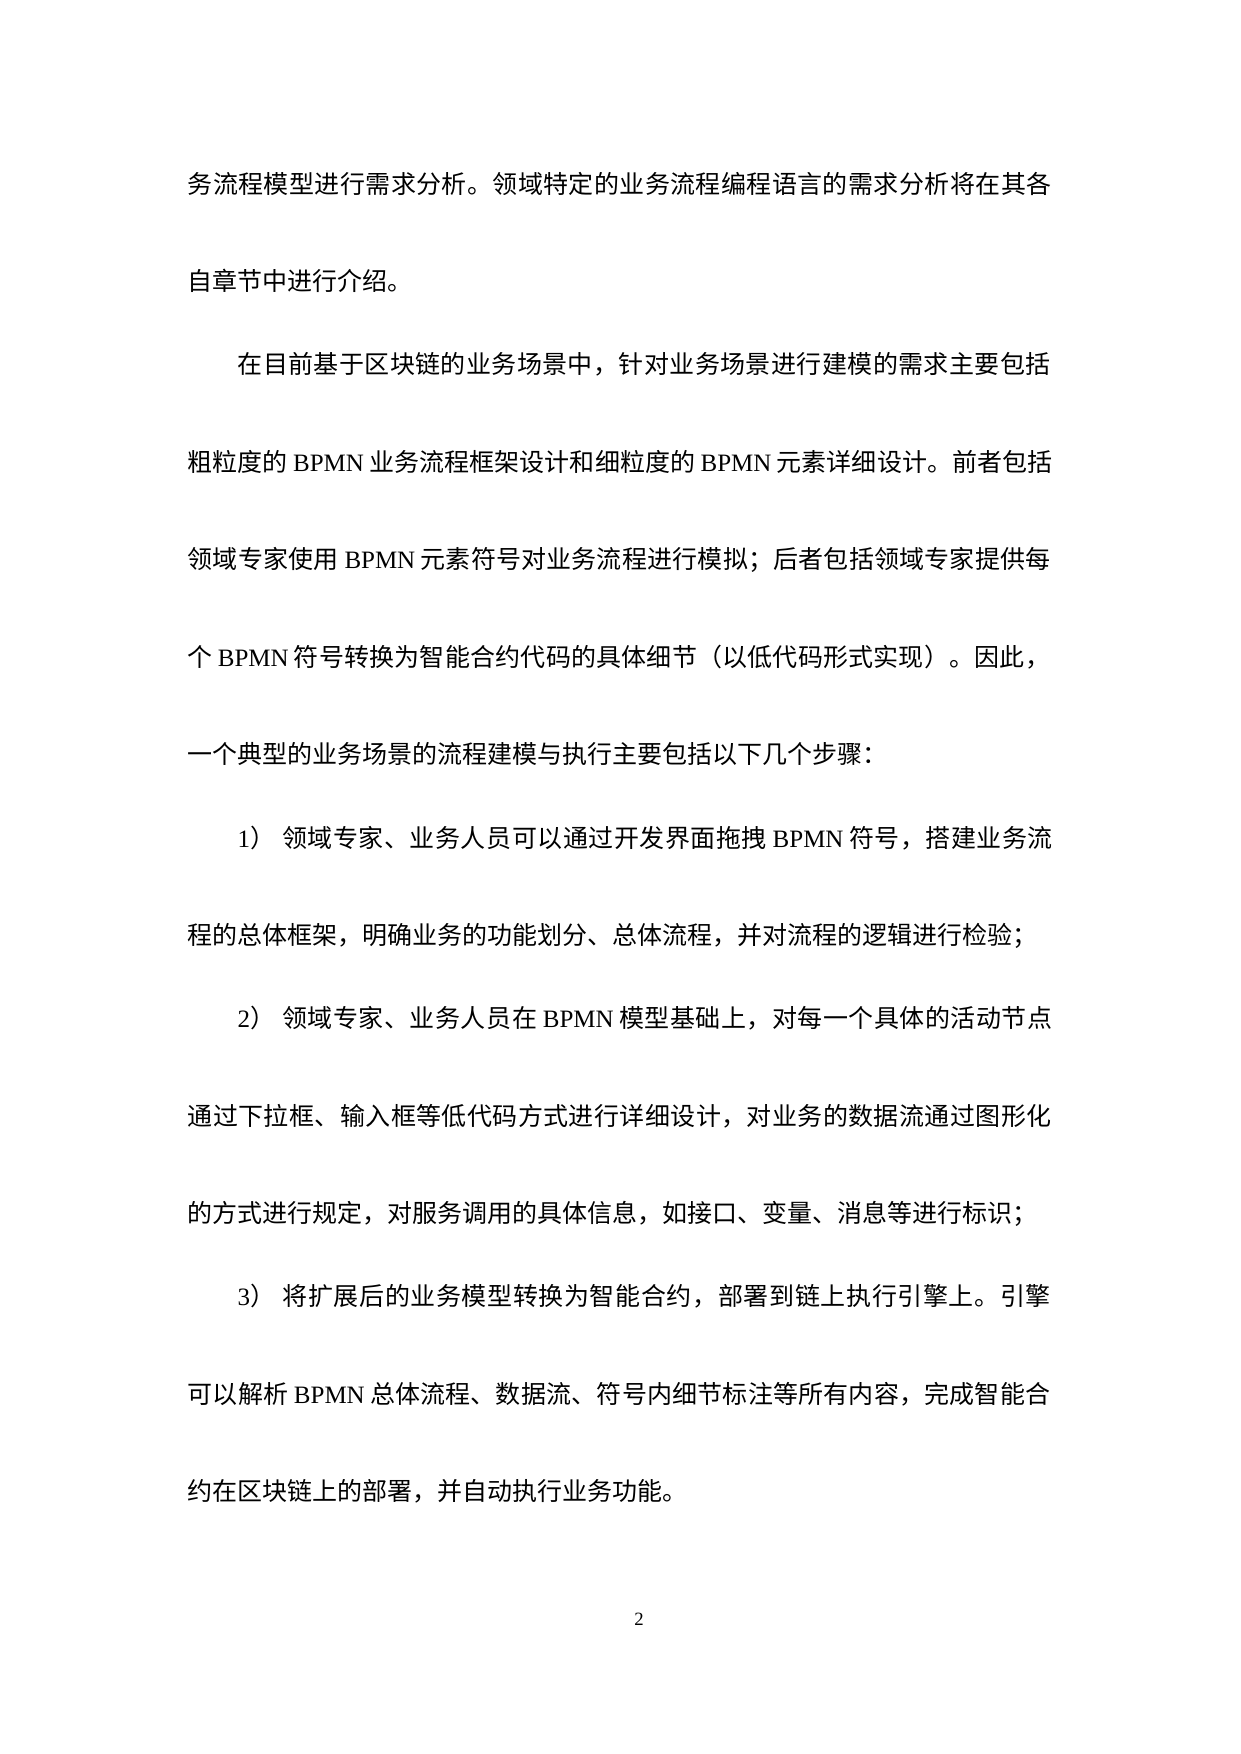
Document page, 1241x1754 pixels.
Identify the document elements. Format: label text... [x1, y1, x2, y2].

text 3） 将扩展后的业务模型转换为智能合约，部署到链上执行引擎上。引擎可以解析BPMN总体流程、数据流、符号内细节标注等所有内容，完成智能合约在区块链上的部署，并自动执行业务功能。 [187, 1262, 1053, 1522]
text 在目前基于区块链的业务场景中，针对业务场景进行建模的需求主要包括粗粒度的BPMN业务流程框架设计和细粒度的BPMN元素详细设计。前者包括领域专家使用BPMN元素符号对业务流程进行模拟；后者包括领域专家提供每个BPMN符号转换为智能合约代码的具体细节（以低代码形式实现）。因此，一个典型的业务场景的流程建模与执行主要包括以下几个步骤： [187, 331, 1053, 786]
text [187, 150, 1053, 312]
text 2） 领域专家、业务人员在BPMN模型基础上，对每一个具体的活动节点通过下拉框、输入框等低代码方式进行详细设计，对业务的数据流通过图形化的方式进行规定，对服务调用的具体信息，如接口、变量、消息等进行标识； [187, 984, 1053, 1244]
text 1） 领域专家、业务人员可以通过开发界面拖拽BPMN符号，搭建业务流程的总体框架，明确业务的功能划分、总体流程，并对流程的逻辑进行检验； [187, 804, 1053, 966]
